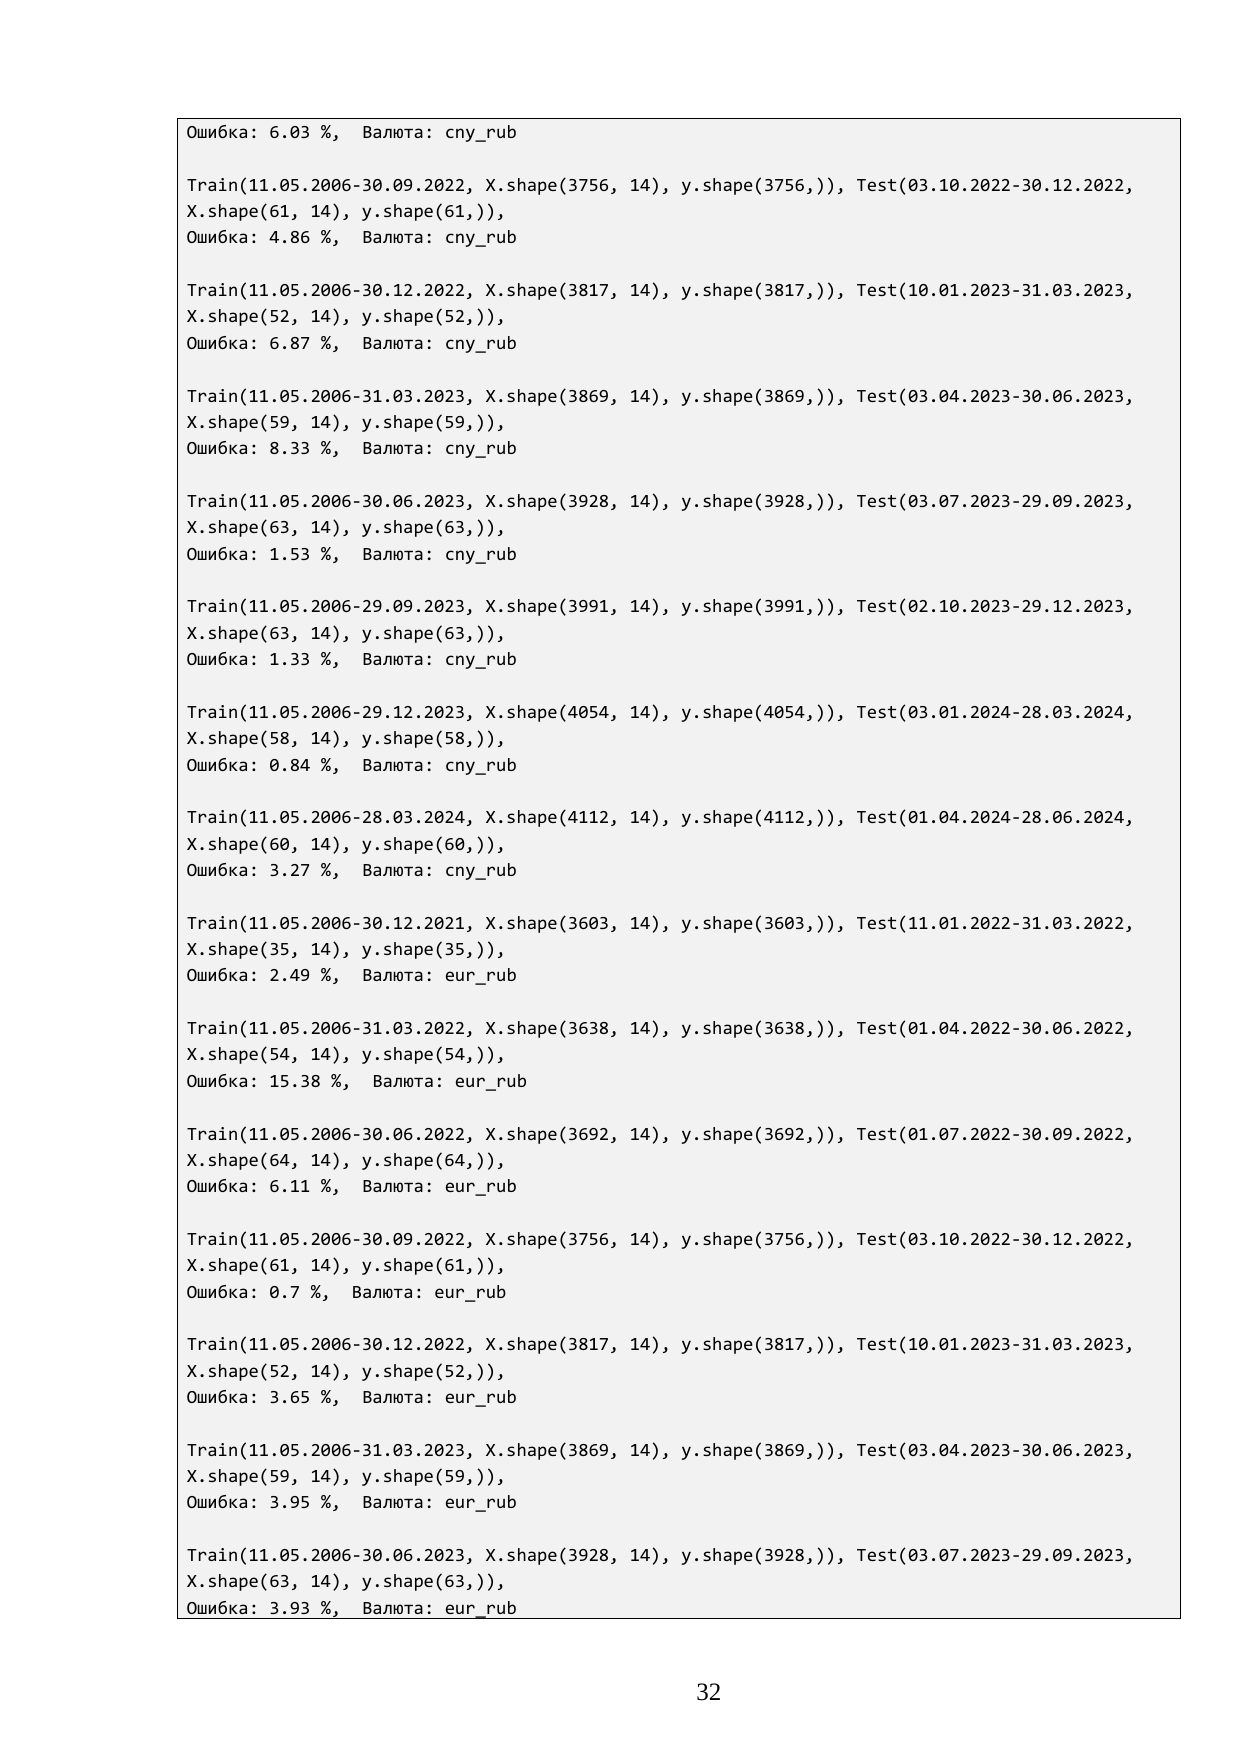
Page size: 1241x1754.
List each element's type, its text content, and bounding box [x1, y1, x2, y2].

text Ошибка: 3.95 %, Валюта: eur_rub [178, 1488, 1180, 1514]
text Ошибка: 4.86 %, Валюта: cny_rub [178, 223, 1180, 249]
text Train(11.05.2006-30.09.2022, X.shape(3756, 14), y.shape(3756,)), Test(03.10.2022-30.12.2022, X.shape(61, 14), y.shape(61,)), [178, 171, 1180, 222]
text Train(11.05.2006-30.09.2022, X.shape(3756, 14), y.shape(3756,)), Test(03.10.2022-30.12.2022, X.shape(61, 14), y.shape(61,)), [178, 1225, 1180, 1276]
text Ошибка: 15.38 %, Валюта: eur_rub [178, 1067, 1180, 1092]
text Train(11.05.2006-30.06.2023, X.shape(3928, 14), y.shape(3928,)), Test(03.07.2023-29.09.2023, X.shape(63, 14), y.shape(63,)), [178, 487, 1180, 538]
text Ошибка: 3.65 %, Валюта: eur_rub [178, 1383, 1180, 1408]
text Ошибка: 6.03 %, Валюта: cny_rub [178, 119, 1180, 143]
text Train(11.05.2006-31.03.2023, X.shape(3869, 14), y.shape(3869,)), Test(03.04.2023-30.06.2023, X.shape(59, 14), y.shape(59,)), [178, 1436, 1180, 1487]
text Train(11.05.2006-28.03.2024, X.shape(4112, 14), y.shape(4112,)), Test(01.04.2024-28.06.2024, X.shape(60, 14), y.shape(60,)), [178, 803, 1180, 855]
text Train(11.05.2006-31.03.2022, X.shape(3638, 14), y.shape(3638,)), Test(01.04.2022-30.06.2022, X.shape(54, 14), y.shape(54,)), [178, 1014, 1180, 1066]
text Train(11.05.2006-30.06.2022, X.shape(3692, 14), y.shape(3692,)), Test(01.07.2022-30.09.2022, X.shape(64, 14), y.shape(64,)), [178, 1119, 1180, 1171]
text Ошибка: 1.53 %, Валюта: cny_rub [178, 540, 1180, 565]
text Train(11.05.2006-29.09.2023, X.shape(3991, 14), y.shape(3991,)), Test(02.10.2023-29.12.2023, X.shape(63, 14), y.shape(63,)), [178, 592, 1180, 644]
text Train(11.05.2006-29.12.2023, X.shape(4054, 14), y.shape(4054,)), Test(03.01.2024-28.03.2024, X.shape(58, 14), y.shape(58,)), [178, 698, 1180, 749]
text Ошибка: 6.11 %, Валюта: eur_rub [178, 1172, 1180, 1197]
text Ошибка: 0.7 %, Валюта: eur_rub [178, 1278, 1180, 1303]
text Ошибка: 2.49 %, Валюта: eur_rub [178, 961, 1180, 987]
text Ошибка: 3.27 %, Валюта: cny_rub [178, 856, 1180, 881]
text Train(11.05.2006-31.03.2023, X.shape(3869, 14), y.shape(3869,)), Test(03.04.2023-30.06.2023, X.shape(59, 14), y.shape(59,)), [178, 382, 1180, 433]
text Ошибка: 8.33 %, Валюта: cny_rub [178, 434, 1180, 459]
text Ошибка: 1.33 %, Валюта: cny_rub [178, 645, 1180, 670]
text Train(11.05.2006-30.12.2021, X.shape(3603, 14), y.shape(3603,)), Test(11.01.2022-31.03.2022, X.shape(35, 14), y.shape(35,)), [178, 909, 1180, 960]
text Train(11.05.2006-30.12.2022, X.shape(3817, 14), y.shape(3817,)), Test(10.01.2023-31.03.2023, X.shape(52, 14), y.shape(52,)), [178, 1330, 1180, 1382]
text Ошибка: 0.84 %, Валюта: cny_rub [178, 751, 1180, 776]
text Ошибка: 6.87 %, Валюта: cny_rub [178, 329, 1180, 354]
text Train(11.05.2006-30.12.2022, X.shape(3817, 14), y.shape(3817,)), Test(10.01.2023-31.03.2023, X.shape(52, 14), y.shape(52,)), [178, 276, 1180, 328]
text Ошибка: 3.93 %, Валюта: eur_rub [178, 1594, 1180, 1618]
text Train(11.05.2006-30.06.2023, X.shape(3928, 14), y.shape(3928,)), Test(03.07.2023-29.09.2023, X.shape(63, 14), y.shape(63,)), [178, 1541, 1180, 1593]
